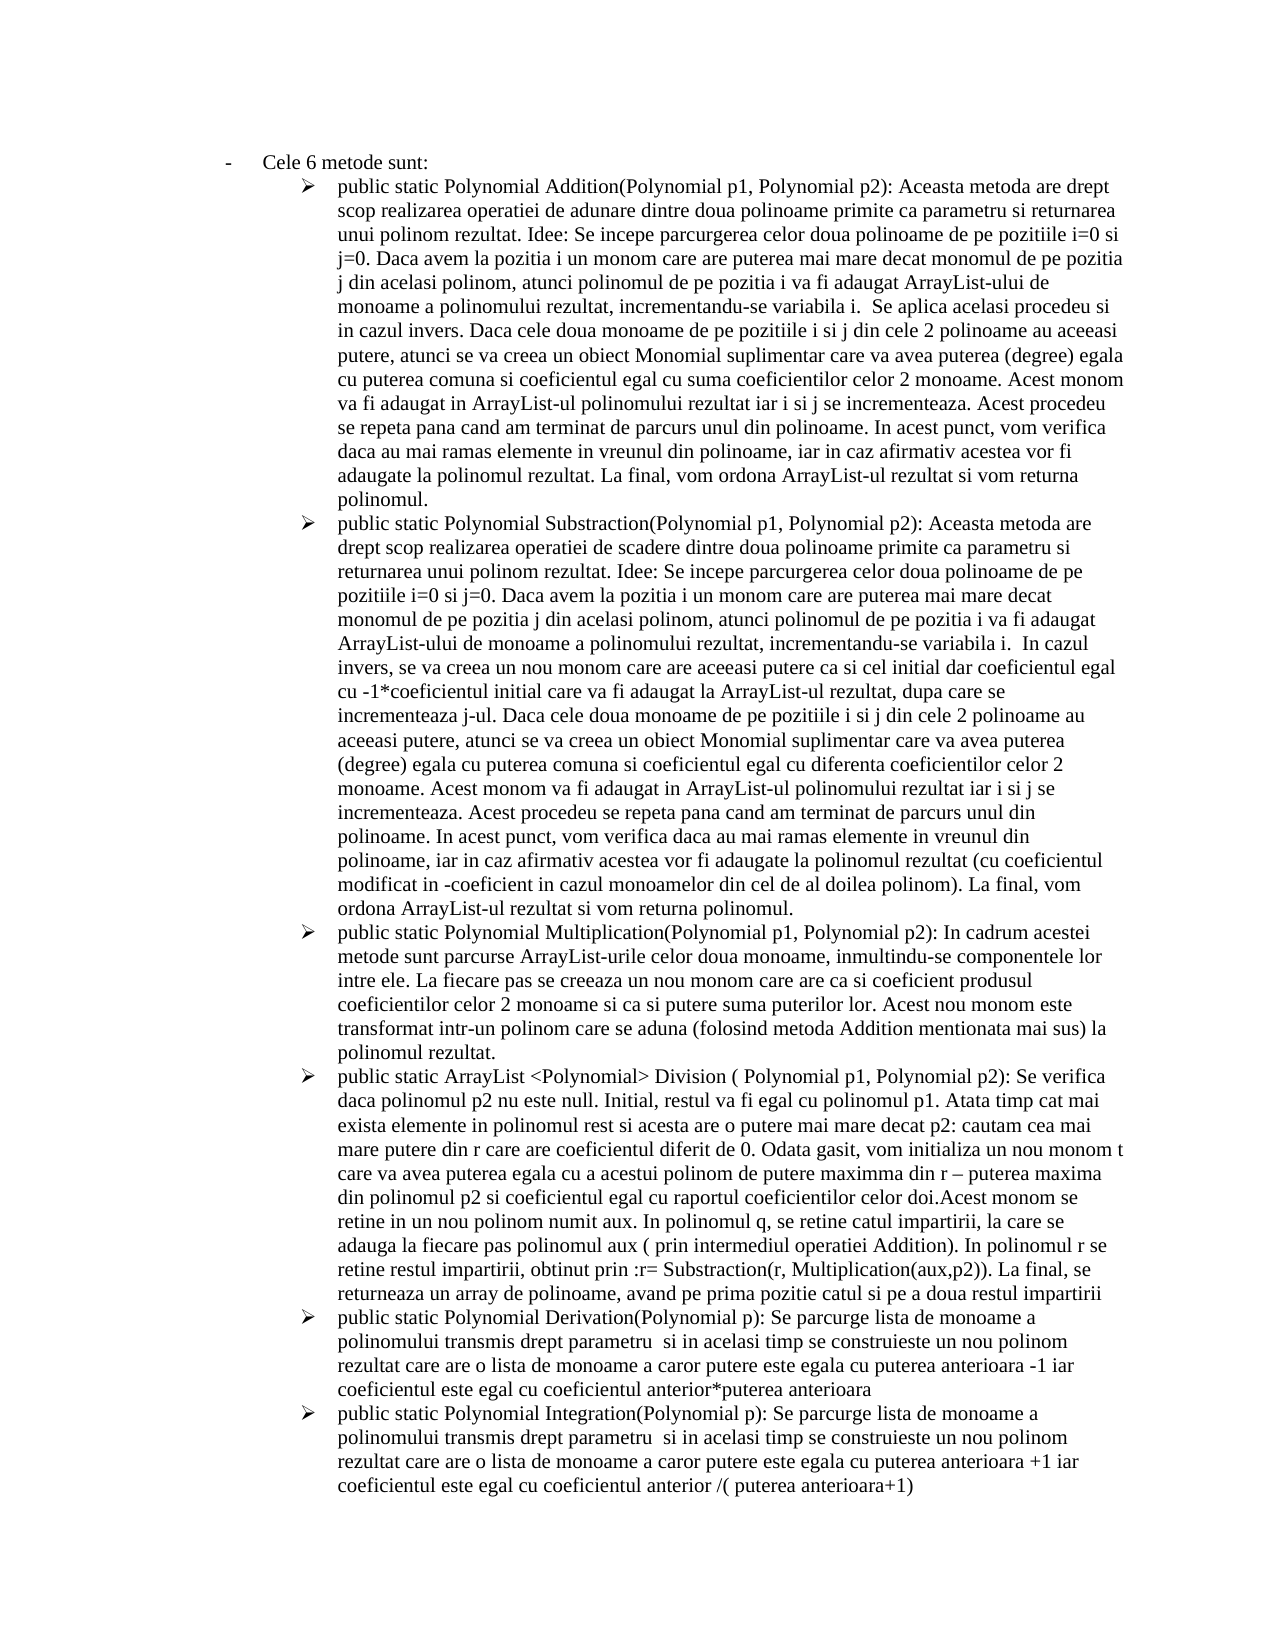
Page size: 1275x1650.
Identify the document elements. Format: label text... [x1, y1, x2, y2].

list public static Polynomial Integration(Polynomial p): Se parcurge lista de monoame a polinomului transmis drept parametru si in acelasi timp se construieste un nou polinom rezultat care are o lista de monoame a caror putere este egala cu puterea anterioara +1 iar coeficientul este egal cu coeficientul anterior /( puterea anterioara+1) [300, 1401, 1125, 1497]
list public static Polynomial Derivation(Polynomial p): Se parcurge lista de monoame a polinomului transmis drept parametru si in acelasi timp se construieste un nou polinom rezultat care are o lista de monoame a caror putere este egala cu puterea anterioara -1 iar coeficientul este egal cu coeficientul anterior*puterea anterioara [300, 1305, 1125, 1401]
list Cele 6 metode sunt: [225, 150, 1125, 174]
list public static ArrayList <Polynomial> Division ( Polynomial p1, Polynomial p2): Se verifica daca polinomul p2 nu este null. Initial, restul va fi egal cu polinomul p1. Atata timp cat mai exista elemente in polinomul rest si acesta are o putere mai mare decat p2: cautam cea mai mare putere din r care are coeficientul diferit de 0. Odata gasit, vom initializa un nou monom t care va avea puterea egala cu a acestui polinom de putere maximma din r – puterea maxima din polinomul p2 si coeficientul egal cu raportul coeficientilor celor doi.Acest monom se retine in un nou polinom numit aux. In polinomul q, se retine catul impartirii, la care se adauga la fiecare pas polinomul aux ( prin intermediul operatiei Addition). In polinomul r se retine restul impartirii, obtinut prin :r= Substraction(r, Multiplication(aux,p2)). La final, se returneaza un array de polinoame, avand pe prima pozitie catul si pe a doua restul impartirii [300, 1064, 1125, 1305]
list public static Polynomial Multiplication(Polynomial p1, Polynomial p2): In cadrum acestei metode sunt parcurse ArrayList-urile celor doua monoame, inmultindu-se componentele lor intre ele. La fiecare pas se creeaza un nou monom care are ca si coeficient produsul coeficientilor celor 2 monoame si ca si putere suma puterilor lor. Acest nou monom este transformat intr-un polinom care se aduna (folosind metoda Addition mentionata mai sus) la polinomul rezultat. [300, 920, 1125, 1064]
list public static Polynomial Addition(Polynomial p1, Polynomial p2): Aceasta metoda are drept scop realizarea operatiei de adunare dintre doua polinoame primite ca parametru si returnarea unui polinom rezultat. Idee: Se incepe parcurgerea celor doua polinoame de pe pozitiile i=0 si j=0. Daca avem la pozitia i un monom care are puterea mai mare decat monomul de pe pozitia j din acelasi polinom, atunci polinomul de pe pozitia i va fi adaugat ArrayList-ului de monoame a polinomului rezultat, incrementandu-se variabila i. Se aplica acelasi procedeu si in cazul invers. Daca cele doua monoame de pe pozitiile i si j din cele 2 polinoame au aceeasi putere, atunci se va creea un obiect Monomial suplimentar care va avea puterea (degree) egala cu puterea comuna si coeficientul egal cu suma coeficientilor celor 2 monoame. Acest monom va fi adaugat in ArrayList-ul polinomului rezultat iar i si j se incrementeaza. Acest procedeu se repeta pana cand am terminat de parcurs unul din polinoame. In acest punct, vom verifica daca au mai ramas elemente in vreunul din polinoame, iar in caz afirmativ acestea vor fi adaugate la polinomul rezultat. La final, vom ordona ArrayList-ul rezultat si vom returna polinomul. [300, 174, 1125, 511]
list public static Polynomial Substraction(Polynomial p1, Polynomial p2): Aceasta metoda are drept scop realizarea operatiei de scadere dintre doua polinoame primite ca parametru si returnarea unui polinom rezultat. Idee: Se incepe parcurgerea celor doua polinoame de pe pozitiile i=0 si j=0. Daca avem la pozitia i un monom care are puterea mai mare decat monomul de pe pozitia j din acelasi polinom, atunci polinomul de pe pozitia i va fi adaugat ArrayList-ului de monoame a polinomului rezultat, incrementandu-se variabila i. In cazul invers, se va creea un nou monom care are aceeasi putere ca si cel initial dar coeficientul egal cu -1*coeficientul initial care va fi adaugat la ArrayList-ul rezultat, dupa care se incrementeaza j-ul. Daca cele doua monoame de pe pozitiile i si j din cele 2 polinoame au aceeasi putere, atunci se va creea un obiect Monomial suplimentar care va avea puterea (degree) egala cu puterea comuna si coeficientul egal cu diferenta coeficientilor celor 2 monoame. Acest monom va fi adaugat in ArrayList-ul polinomului rezultat iar i si j se incrementeaza. Acest procedeu se repeta pana cand am terminat de parcurs unul din polinoame. In acest punct, vom verifica daca au mai ramas elemente in vreunul din polinoame, iar in caz afirmativ acestea vor fi adaugate la polinomul rezultat (cu coeficientul modificat in -coeficient in cazul monoamelor din cel de al doilea polinom). La final, vom ordona ArrayList-ul rezultat si vom returna polinomul. [300, 511, 1125, 920]
